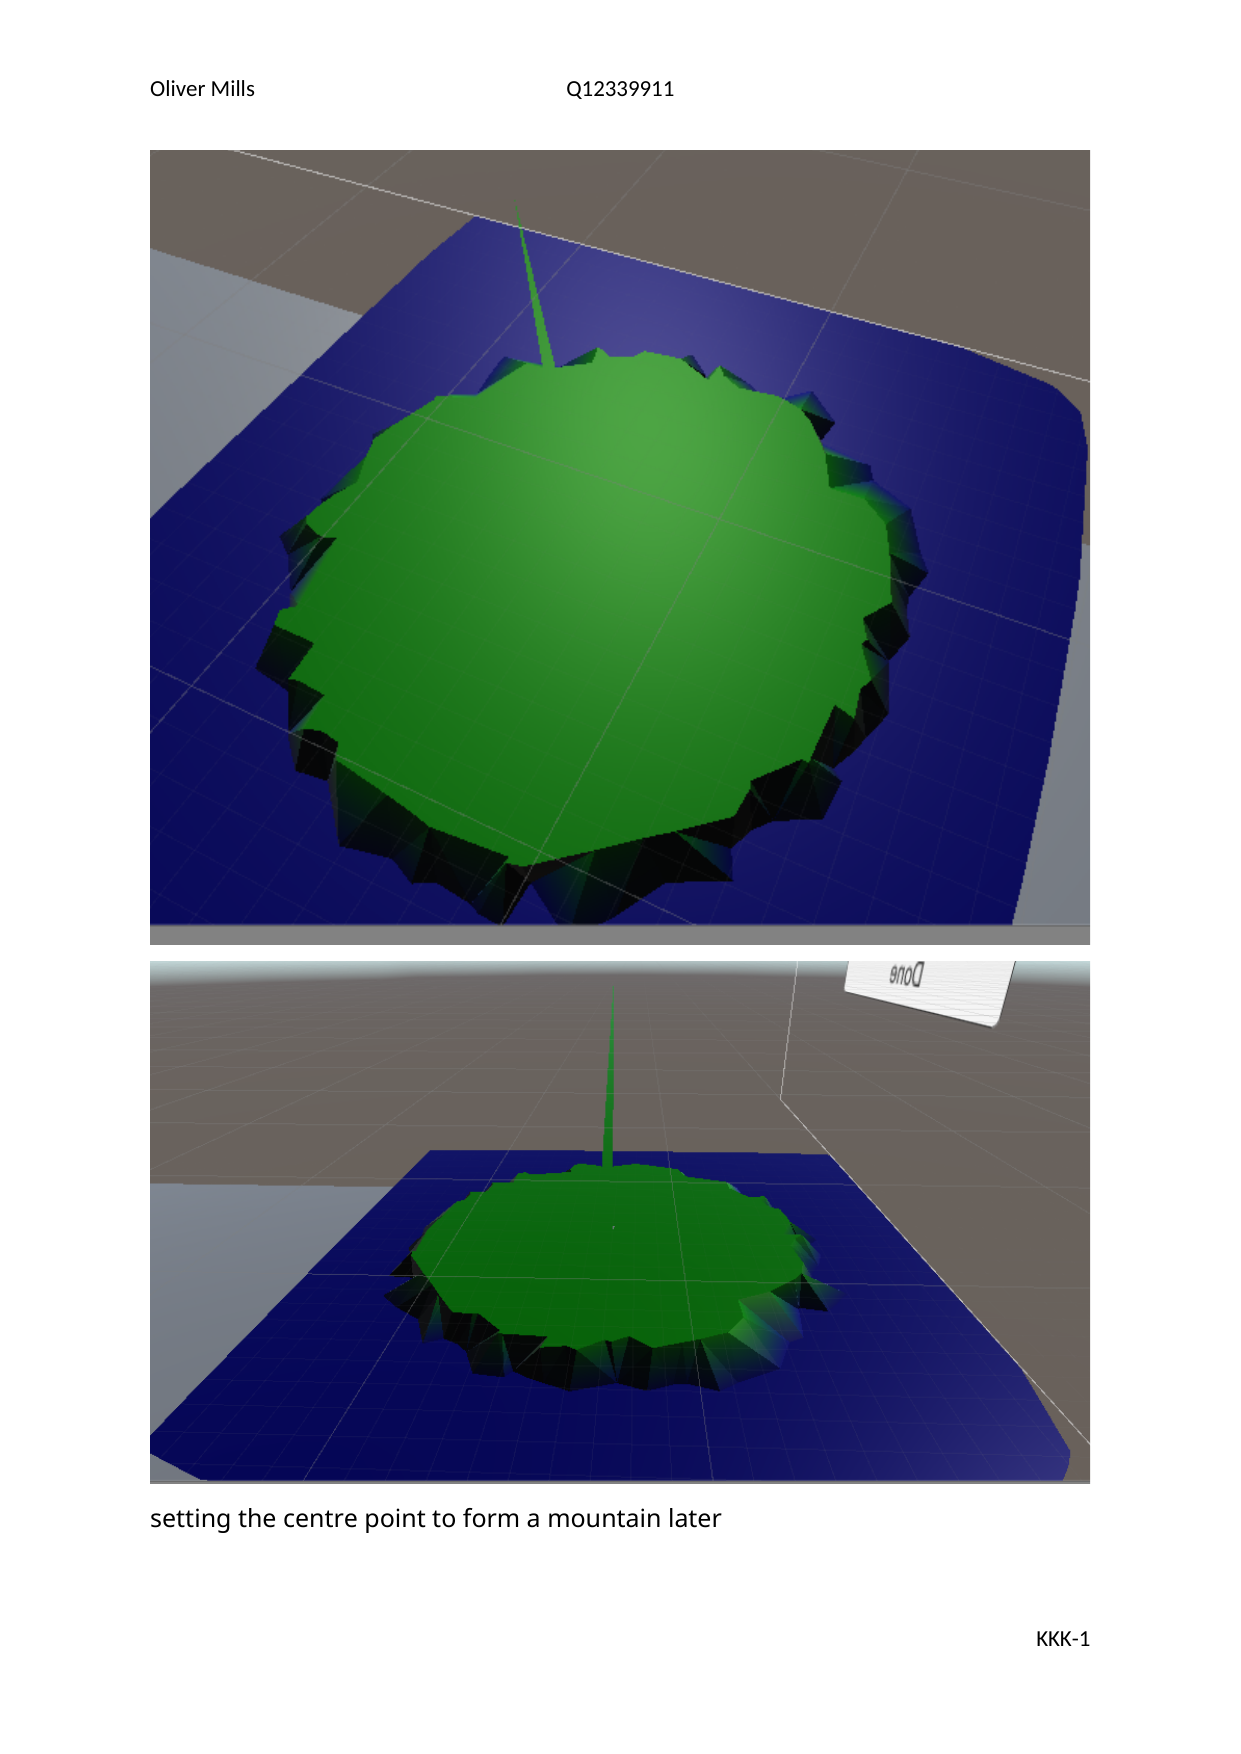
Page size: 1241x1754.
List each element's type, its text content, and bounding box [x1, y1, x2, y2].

picture [150, 961, 1091, 1484]
text setting the centre point to form a mountain later [150, 1484, 1090, 1535]
picture [150, 150, 1091, 945]
